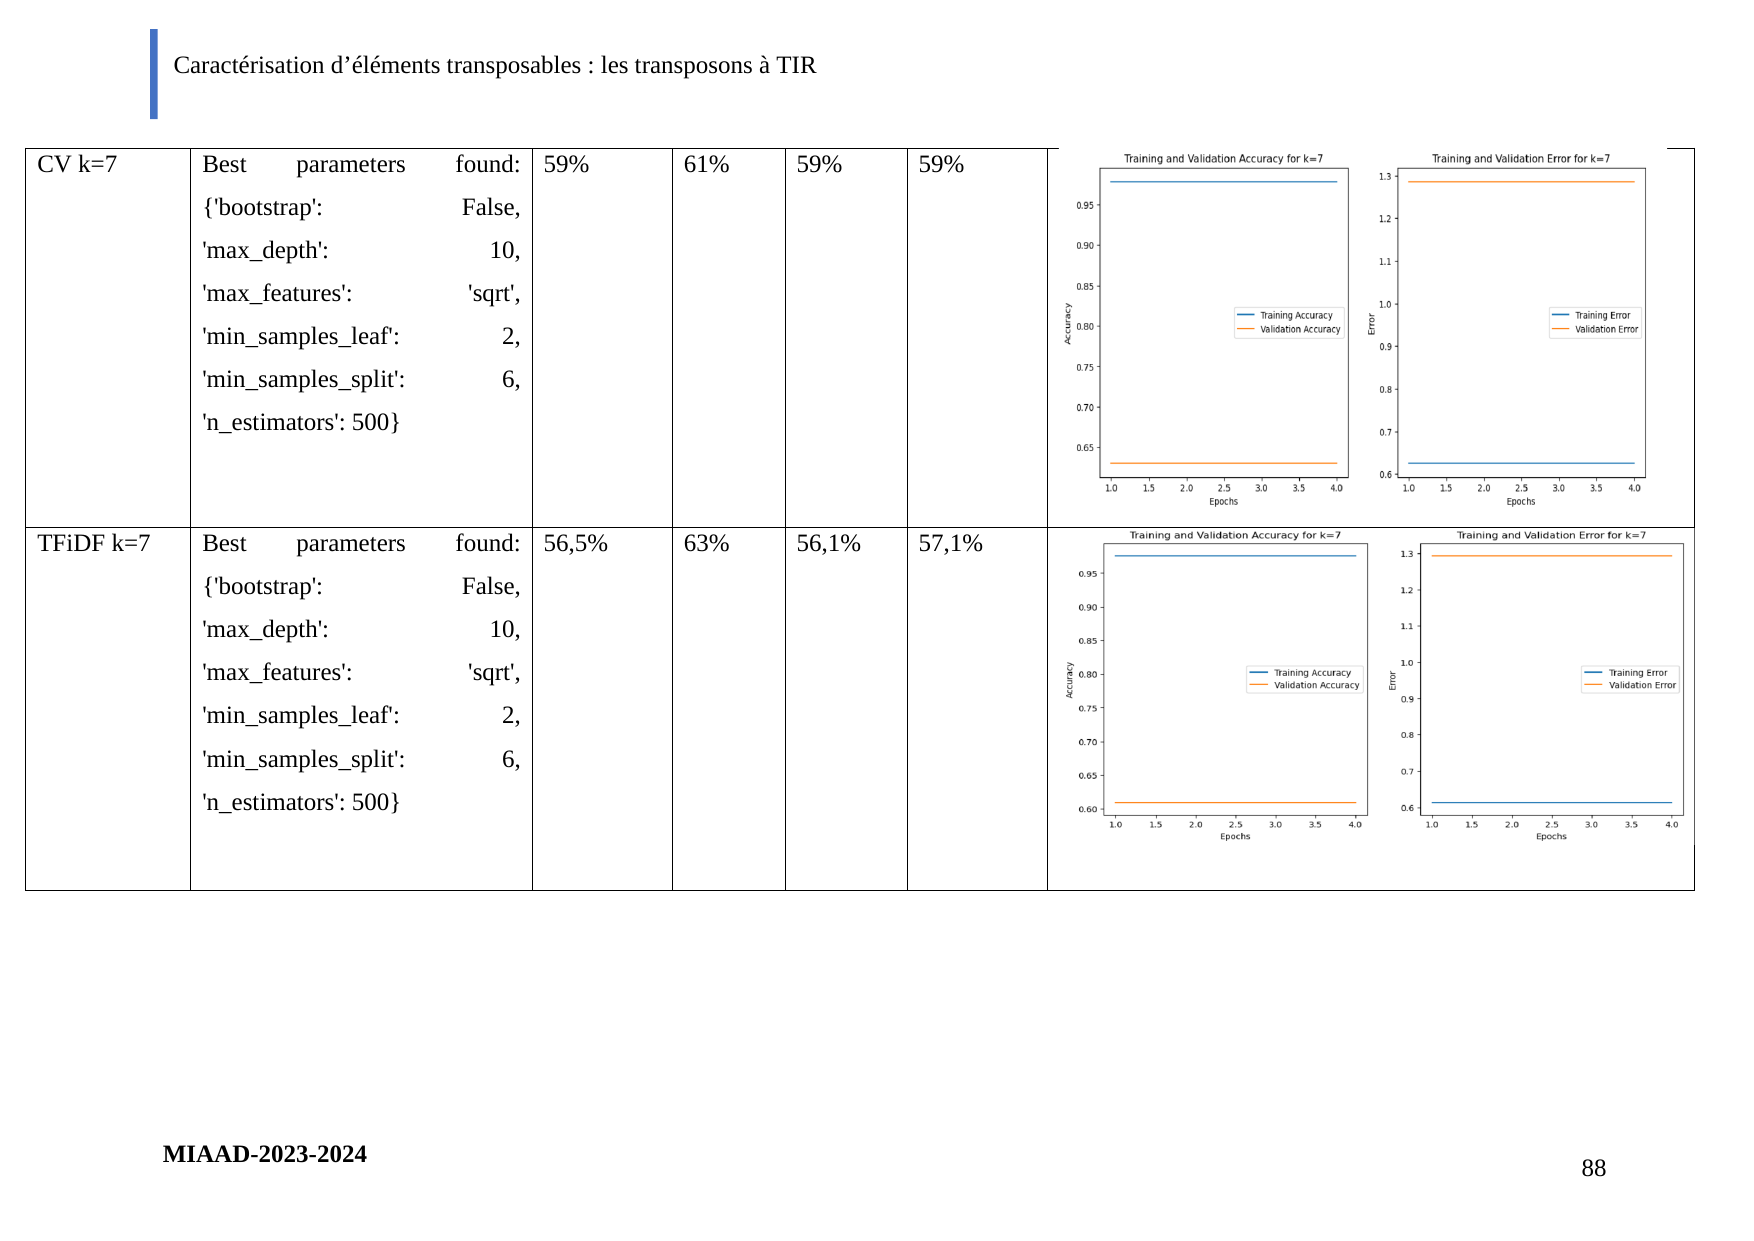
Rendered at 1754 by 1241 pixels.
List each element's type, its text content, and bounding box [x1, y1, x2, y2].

picture [1058, 148, 1668, 513]
table_cell 61% [673, 149, 785, 527]
table_cell [1048, 528, 1694, 889]
table_cell 63% [673, 528, 785, 889]
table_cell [191, 149, 532, 527]
table_cell CV k=7 [26, 149, 190, 527]
table_cell 59% [908, 149, 1047, 527]
table_cell 59% [533, 149, 672, 527]
table_cell 59% [786, 149, 907, 527]
picture [1058, 528, 1695, 845]
table_cell [1048, 149, 1694, 527]
table_cell 56,1% [786, 528, 907, 889]
table_cell 56,5% [533, 528, 672, 889]
table_cell 57,1% [908, 528, 1047, 889]
table_cell TFiDF k=7 [26, 528, 190, 889]
